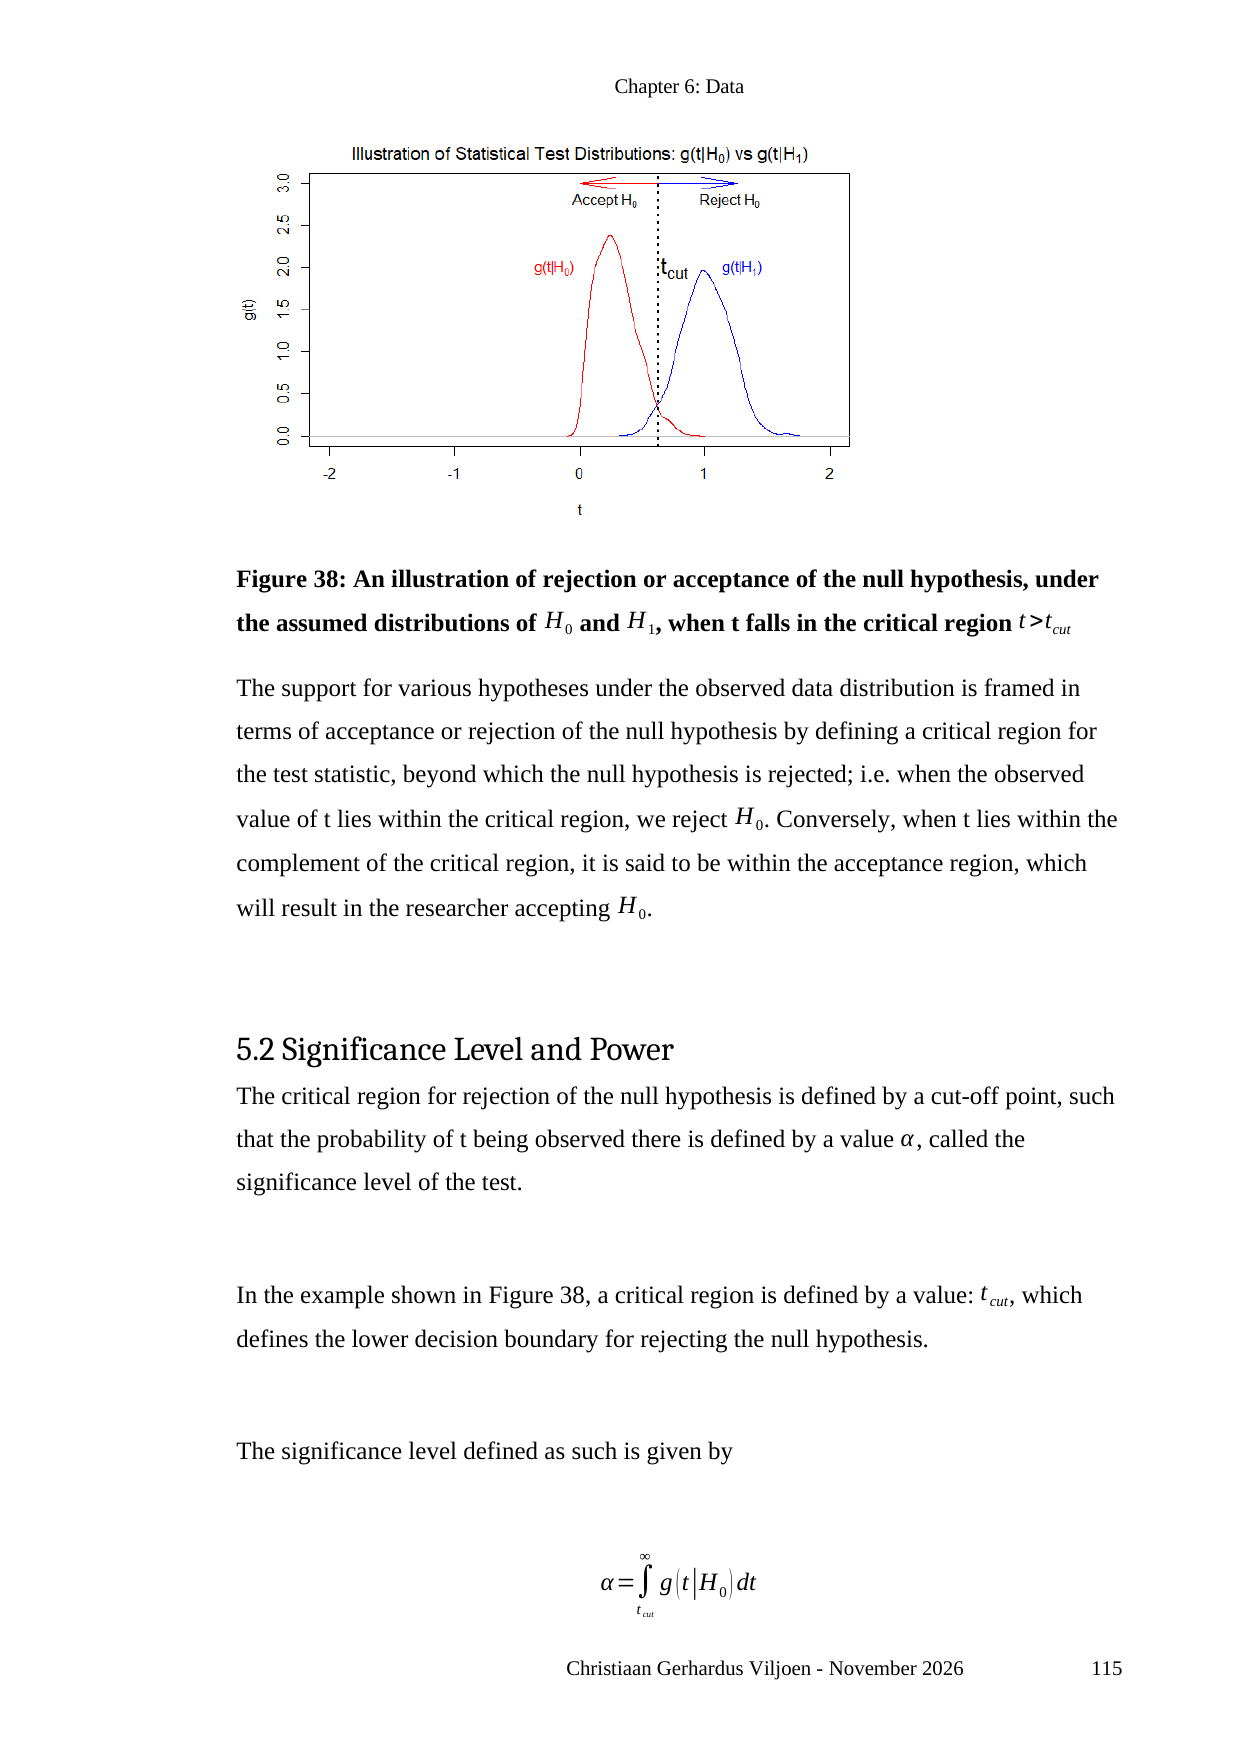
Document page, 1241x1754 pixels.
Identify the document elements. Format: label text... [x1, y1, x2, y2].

picture [236, 135, 887, 537]
text In the example shown in Figure 38, a critical region is defined by a value: , which defines the lower decision boundary for rejecting the null hypothesis. [236, 1279, 1122, 1353]
text The critical region for rejection of the null hypothesis is defined by a cut-off point, such that the probability of t being observed there is defined by a value , called the significance level of the test. [236, 1081, 1122, 1196]
subtitle Significance Level and Power [236, 1030, 1122, 1069]
text The significance level defined as such is given by [236, 1436, 1122, 1464]
text The support for various hypotheses under the observed data distribution is framed in terms of acceptance or rejection of the null hypothesis by defining a critical region for the test statistic, beyond which the null hypothesis is rejected; i.e. when the observed value of t lies within the critical region, we reject . Conversely, when t lies within the complement of the critical region, it is said to be within the acceptance region, which will result in the researcher accepting . [236, 673, 1122, 923]
